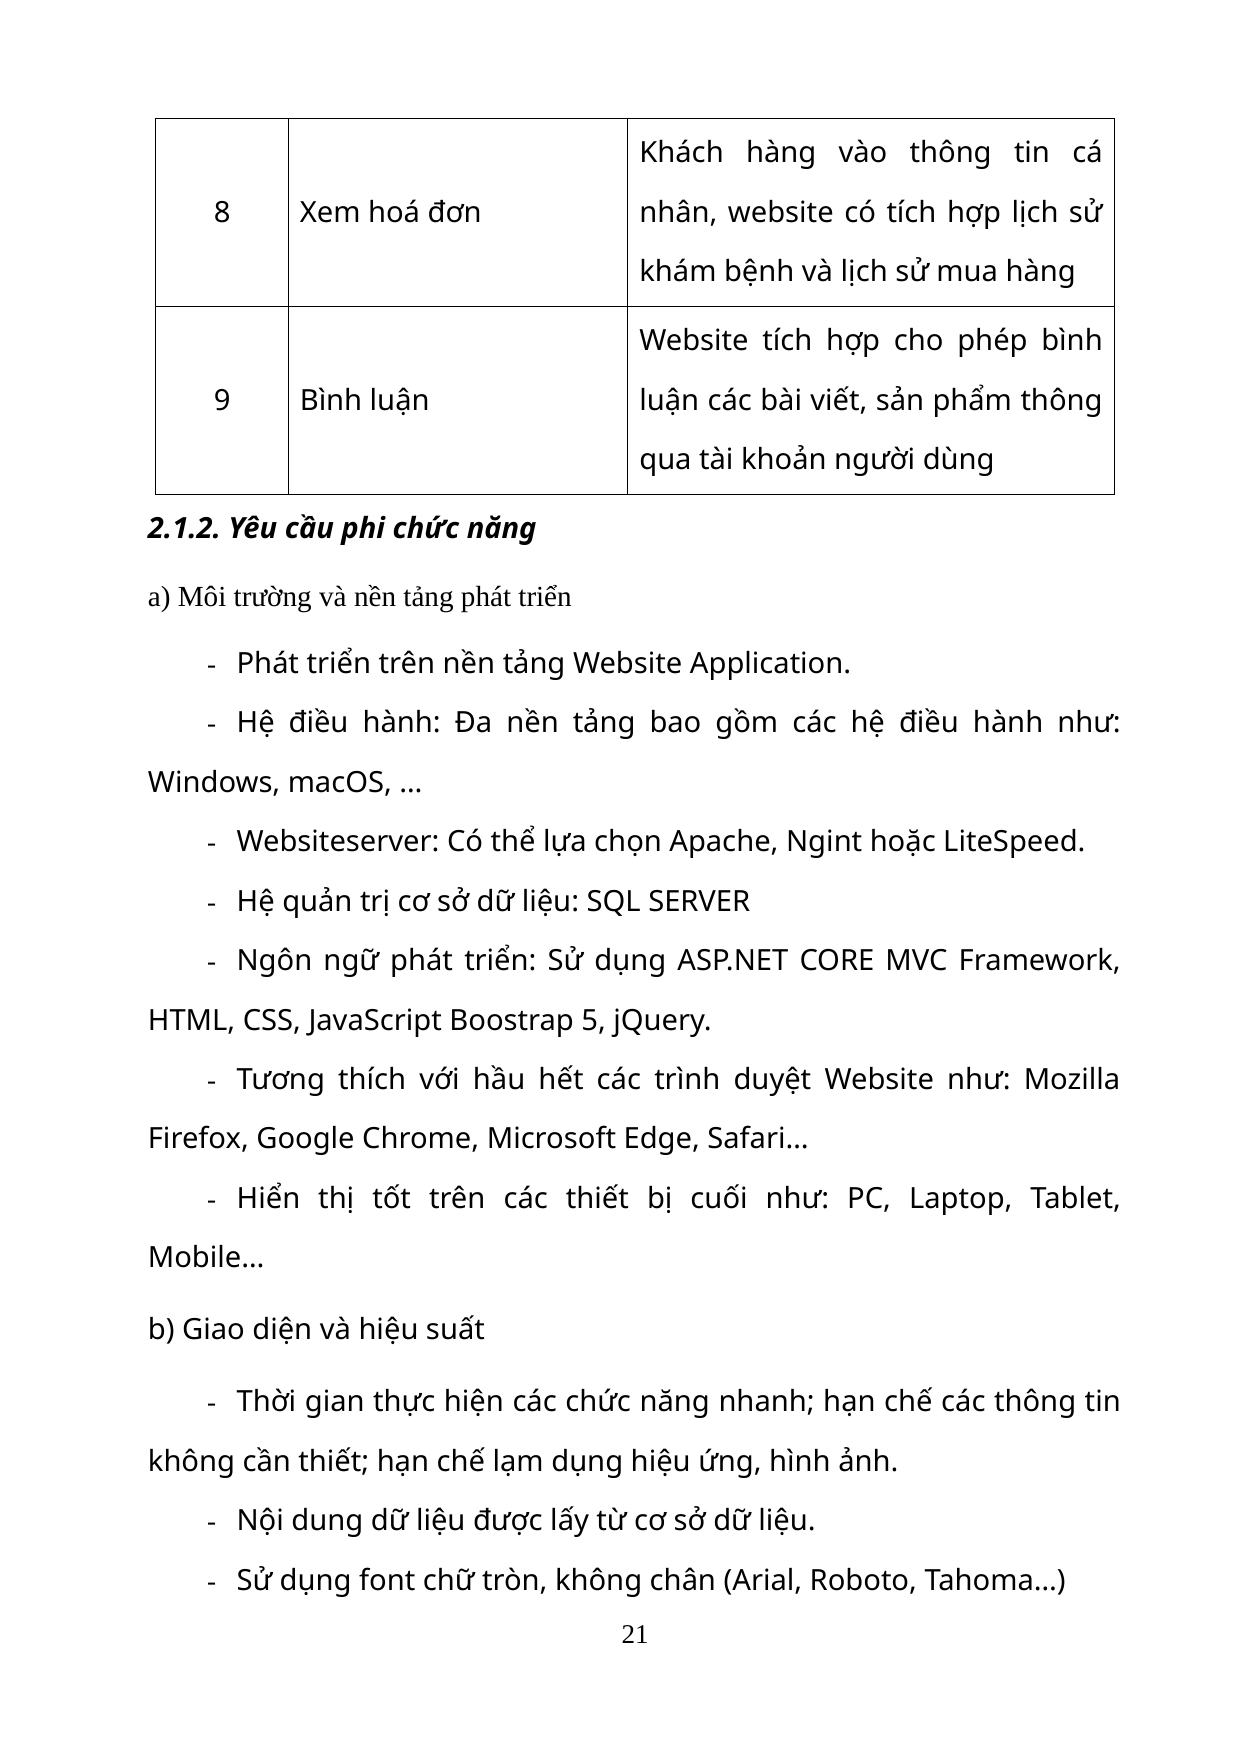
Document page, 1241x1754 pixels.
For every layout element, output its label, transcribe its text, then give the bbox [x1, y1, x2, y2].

list Phát triển trên nền tảng Website Application. [148, 642, 1122, 682]
list Websiteserver: Có thể lựa chọn Apache, Ngint hoặc LiteSpeed. [148, 820, 1122, 860]
list Thời gian thực hiện các chức năng nhanh; hạn chế các thông tin không cần thiết; hạn chế lạm dụng hiệu ứng, hình ảnh. [148, 1381, 1122, 1480]
table_cell 8 [156, 119, 288, 306]
table_cell Xem hoá đơn [289, 119, 627, 306]
list Hệ quản trị cơ sở dữ liệu: SQL SERVER [148, 880, 1122, 919]
table_cell Khách hàng vào thông tin cá nhân, website có tích hợp lịch sử khám bệnh và lịch sử mua hàng [628, 119, 1114, 306]
list Nội dung dữ liệu được lấy từ cơ sở dữ liệu. [148, 1499, 1122, 1539]
list Ngôn ngữ phát triển: Sử dụng ASP.NET CORE MVC Framework, HTML, CSS, JavaScript Boostrap 5, jQuery. [148, 939, 1122, 1038]
table_cell Website tích hợp cho phép bình luận các bài viết, sản phẩm thông qua tài khoản người dùng [628, 307, 1114, 493]
table_cell 9 [156, 307, 288, 493]
table_cell Bình luận [289, 307, 627, 493]
text b) Giao diện và hiệu suất [148, 1309, 1122, 1348]
list Hệ điều hành: Đa nền tảng bao gồm các hệ điều hành như: Windows, macOS, … [148, 701, 1122, 801]
list Tương thích với hầu hết các trình duyệt Website như: Mozilla Firefox, Google Chrome, Microsoft Edge, Safari… [148, 1058, 1122, 1157]
text a) Môi trường và nền tảng phát triển [148, 579, 1122, 613]
list Sử dụng font chữ tròn, không chân (Arial, Roboto, Tahoma…) [148, 1559, 1122, 1599]
subtitle 2.1.2. Yêu cầu phi chức năng [148, 507, 1122, 547]
list Hiển thị tốt trên các thiết bị cuối như: PC, Laptop, Tablet, Mobile… [148, 1177, 1122, 1276]
